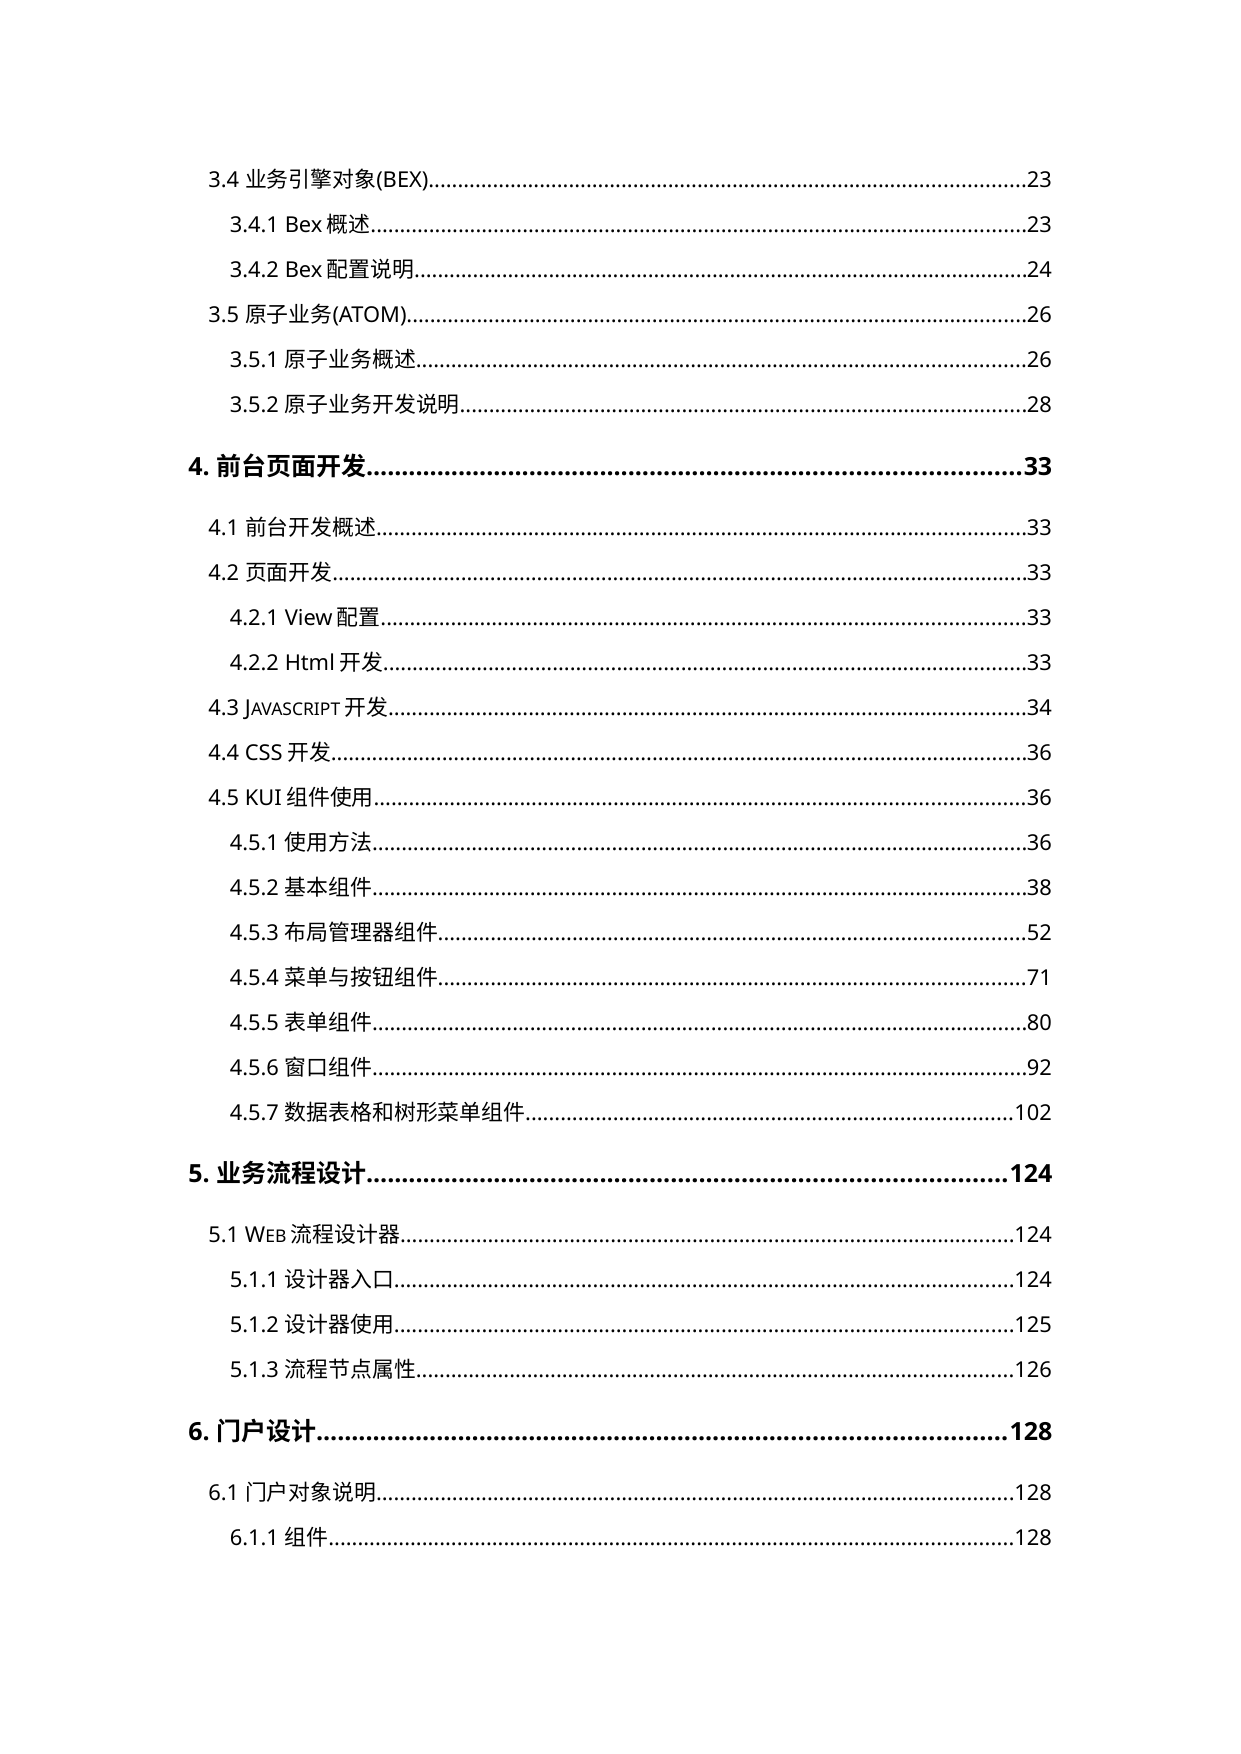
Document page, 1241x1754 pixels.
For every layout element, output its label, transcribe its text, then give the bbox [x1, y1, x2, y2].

text 3.4.2 Bex配置说明 24 [229, 252, 1053, 284]
text 3.4.1 Bex概述 23 [229, 207, 1053, 239]
text 4.2.2 Html开发 33 [229, 644, 1053, 677]
text 5. 业务流程设计 124 [187, 1139, 1053, 1204]
text 4.5 KUI组件使用 36 [208, 779, 1053, 812]
text 4.5.3 布局管理器组件 52 [229, 914, 1053, 947]
text 6.1 门户对象说明 128 [208, 1474, 1053, 1507]
text 4.5.5 表单组件 80 [229, 1004, 1053, 1037]
text 4.5.2 基本组件 38 [229, 869, 1053, 902]
text 4.5.1 使用方法 36 [229, 824, 1053, 857]
text 5.1.1 设计器入口 124 [229, 1262, 1053, 1294]
text 4. 前台页面开发 33 [187, 432, 1053, 497]
text 3.5.1 原子业务概述 26 [229, 342, 1053, 374]
text 4.2.1 View配置 33 [229, 599, 1053, 632]
text 5.1.3 流程节点属性 126 [229, 1352, 1053, 1384]
text 4.5.7 数据表格和树形菜单组件 102 [229, 1094, 1053, 1127]
text 4.5.6 窗口组件 92 [229, 1049, 1053, 1082]
text 3.4 业务引擎对象(BEX) 23 [208, 162, 1053, 194]
text 4.3 Javascript开发 34 [208, 689, 1053, 722]
text 3.5 原子业务(ATOM) 26 [208, 297, 1053, 329]
text 5.1 Web流程设计器 124 [208, 1217, 1053, 1249]
text 5.1.2 设计器使用 125 [229, 1307, 1053, 1339]
text 3.5.2 原子业务开发说明 28 [229, 387, 1053, 419]
text 4.5.4 菜单与按钮组件 71 [229, 959, 1053, 992]
text 6. 门户设计 128 [187, 1397, 1053, 1462]
text 6.1.1 组件 128 [229, 1519, 1053, 1552]
text 4.4 CSS开发 36 [208, 734, 1053, 767]
text 4.2 页面开发 33 [208, 554, 1053, 587]
text 4.1 前台开发概述 33 [208, 509, 1053, 542]
